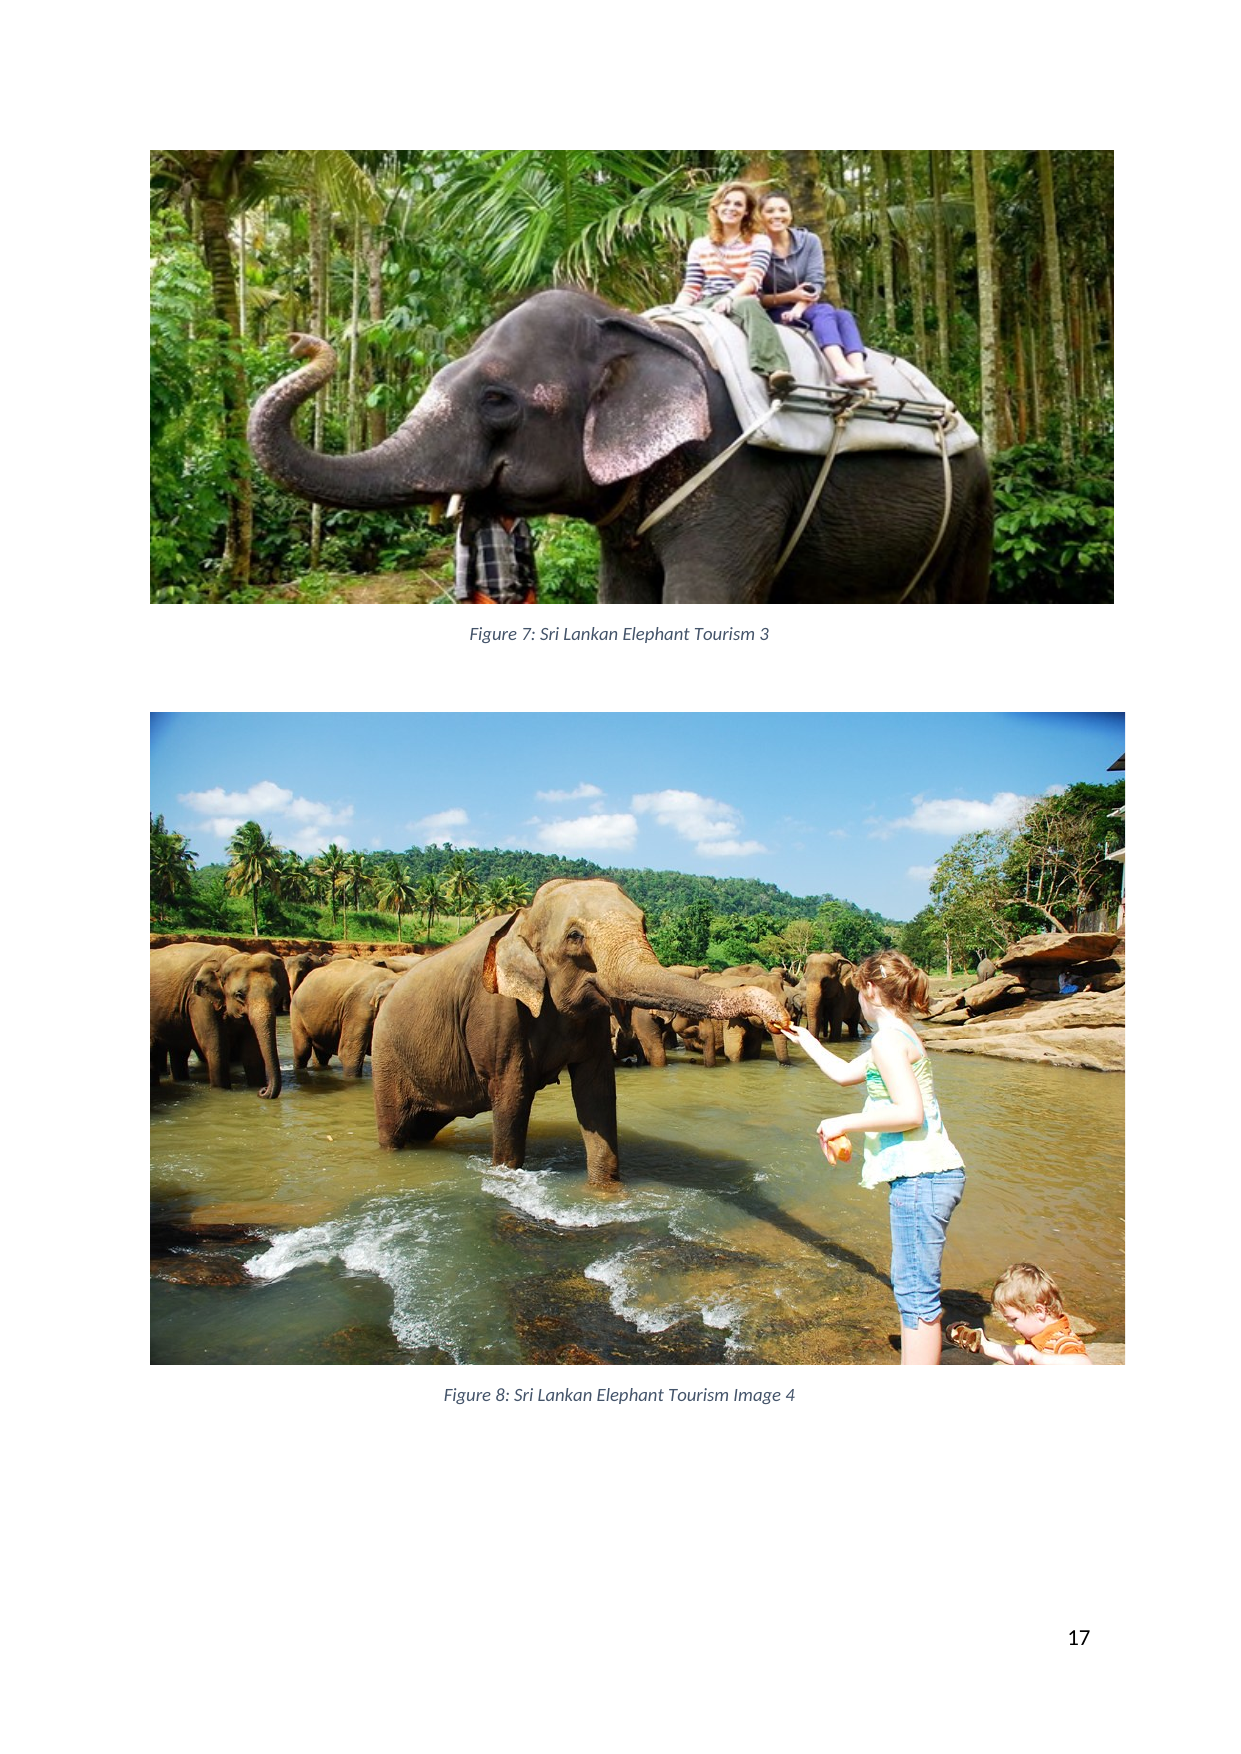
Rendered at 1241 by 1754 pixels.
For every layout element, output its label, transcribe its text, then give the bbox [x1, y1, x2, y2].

picture [150, 150, 1114, 604]
text Figure 8: Sri Lankan Elephant Tourism Image 4 [150, 1384, 1090, 1407]
picture [150, 712, 1125, 1365]
text Figure 7: Sri Lankan Elephant Tourism 3 [150, 622, 1090, 645]
